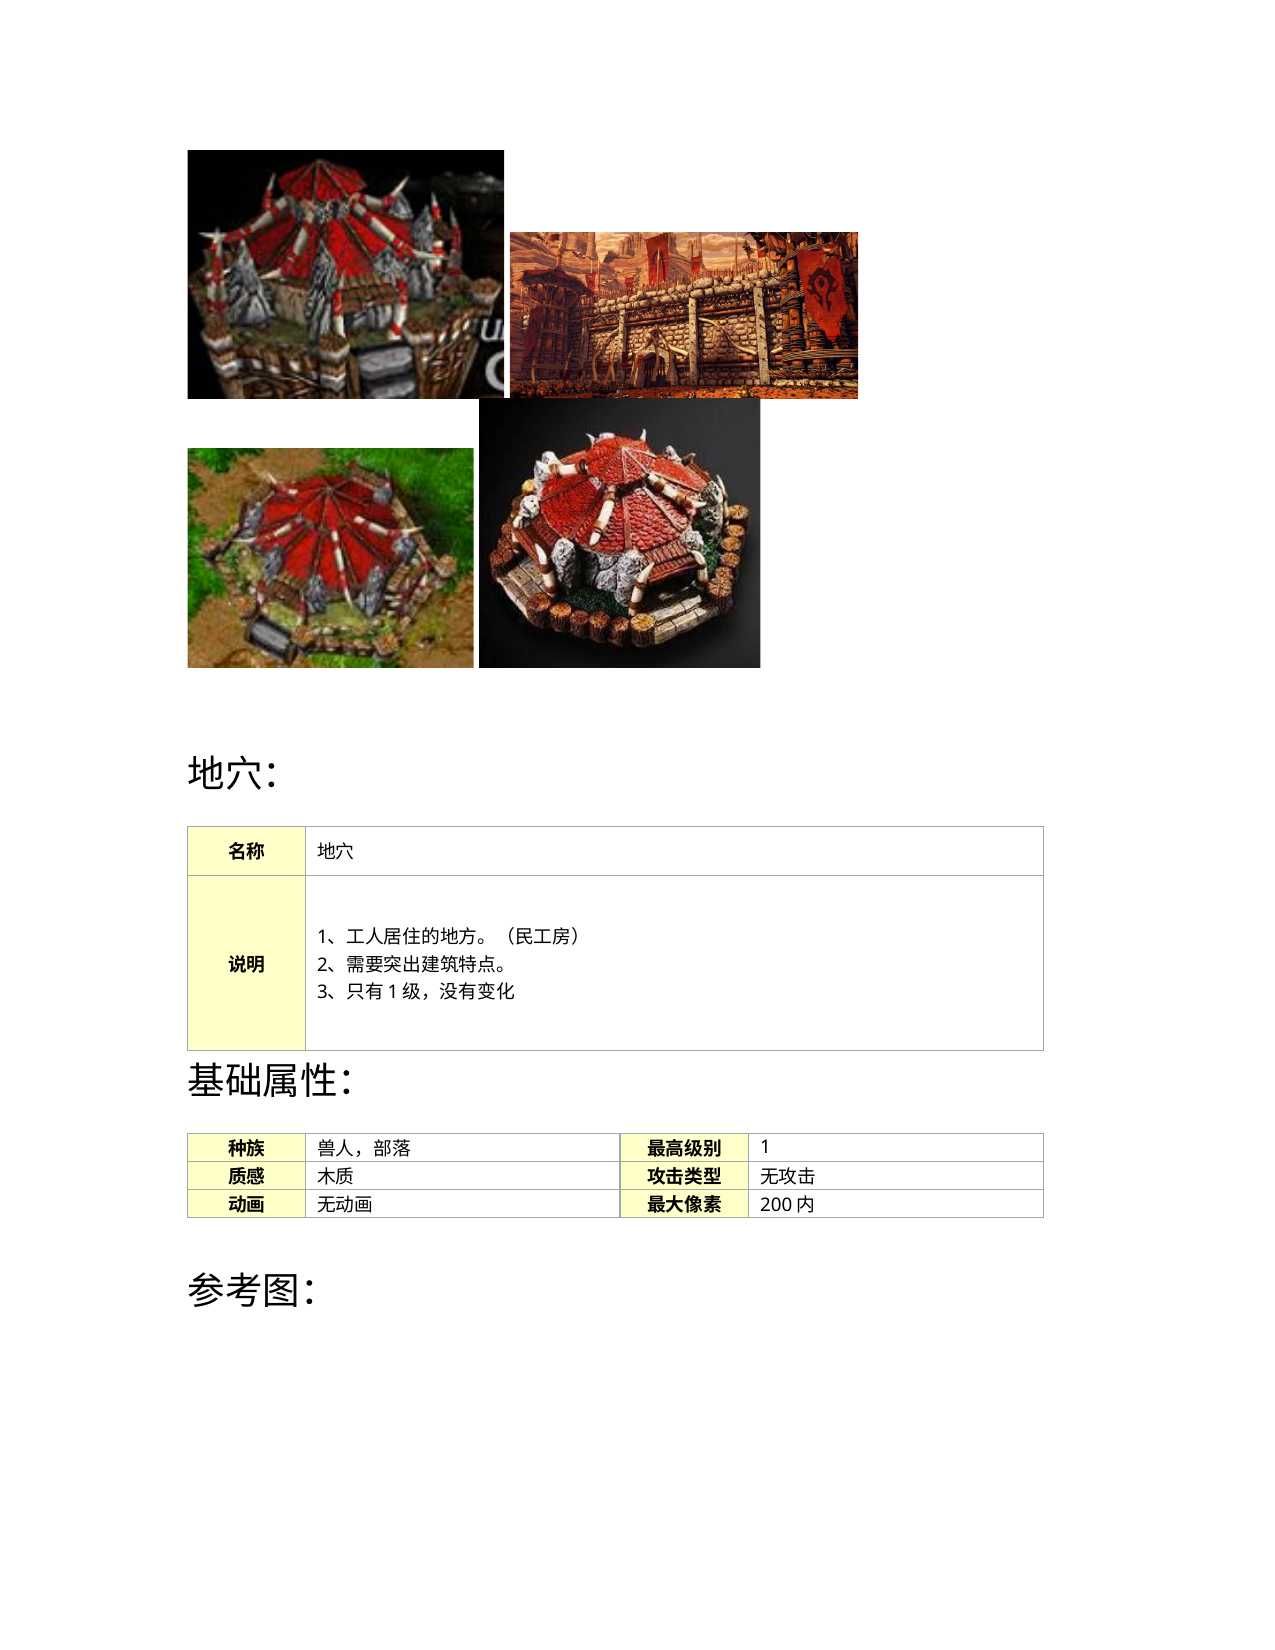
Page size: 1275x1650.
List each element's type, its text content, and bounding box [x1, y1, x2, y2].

text 基础属性： [187, 1051, 1087, 1105]
text 参考图： [187, 1261, 1087, 1316]
picture [187, 448, 474, 668]
table_header 1 [749, 1134, 1043, 1161]
table_cell 200内 [749, 1190, 1043, 1217]
table_cell 1、工人居住的地方。（民工房） 2、需要突出建筑特点。 3、只有1级，没有变化 [306, 876, 1043, 1050]
table_header 最高级别 [621, 1134, 748, 1161]
table_cell 无攻击 [749, 1162, 1043, 1189]
table_cell 最大像素 [621, 1190, 748, 1217]
table_cell 无动画 [306, 1190, 619, 1217]
table_header 兽人，部落 [306, 1134, 619, 1161]
picture [187, 150, 859, 668]
text 地穴： [187, 744, 1087, 798]
table_header 种族 [188, 1134, 305, 1161]
table_header 名称 [188, 827, 305, 875]
table_cell 质感 [188, 1162, 305, 1189]
table_cell 动画 [188, 1190, 305, 1217]
table_cell 木质 [306, 1162, 619, 1189]
table_cell 攻击类型 [621, 1162, 748, 1189]
table_cell 说明 [188, 876, 305, 1050]
table_header 地穴 [306, 827, 1043, 875]
